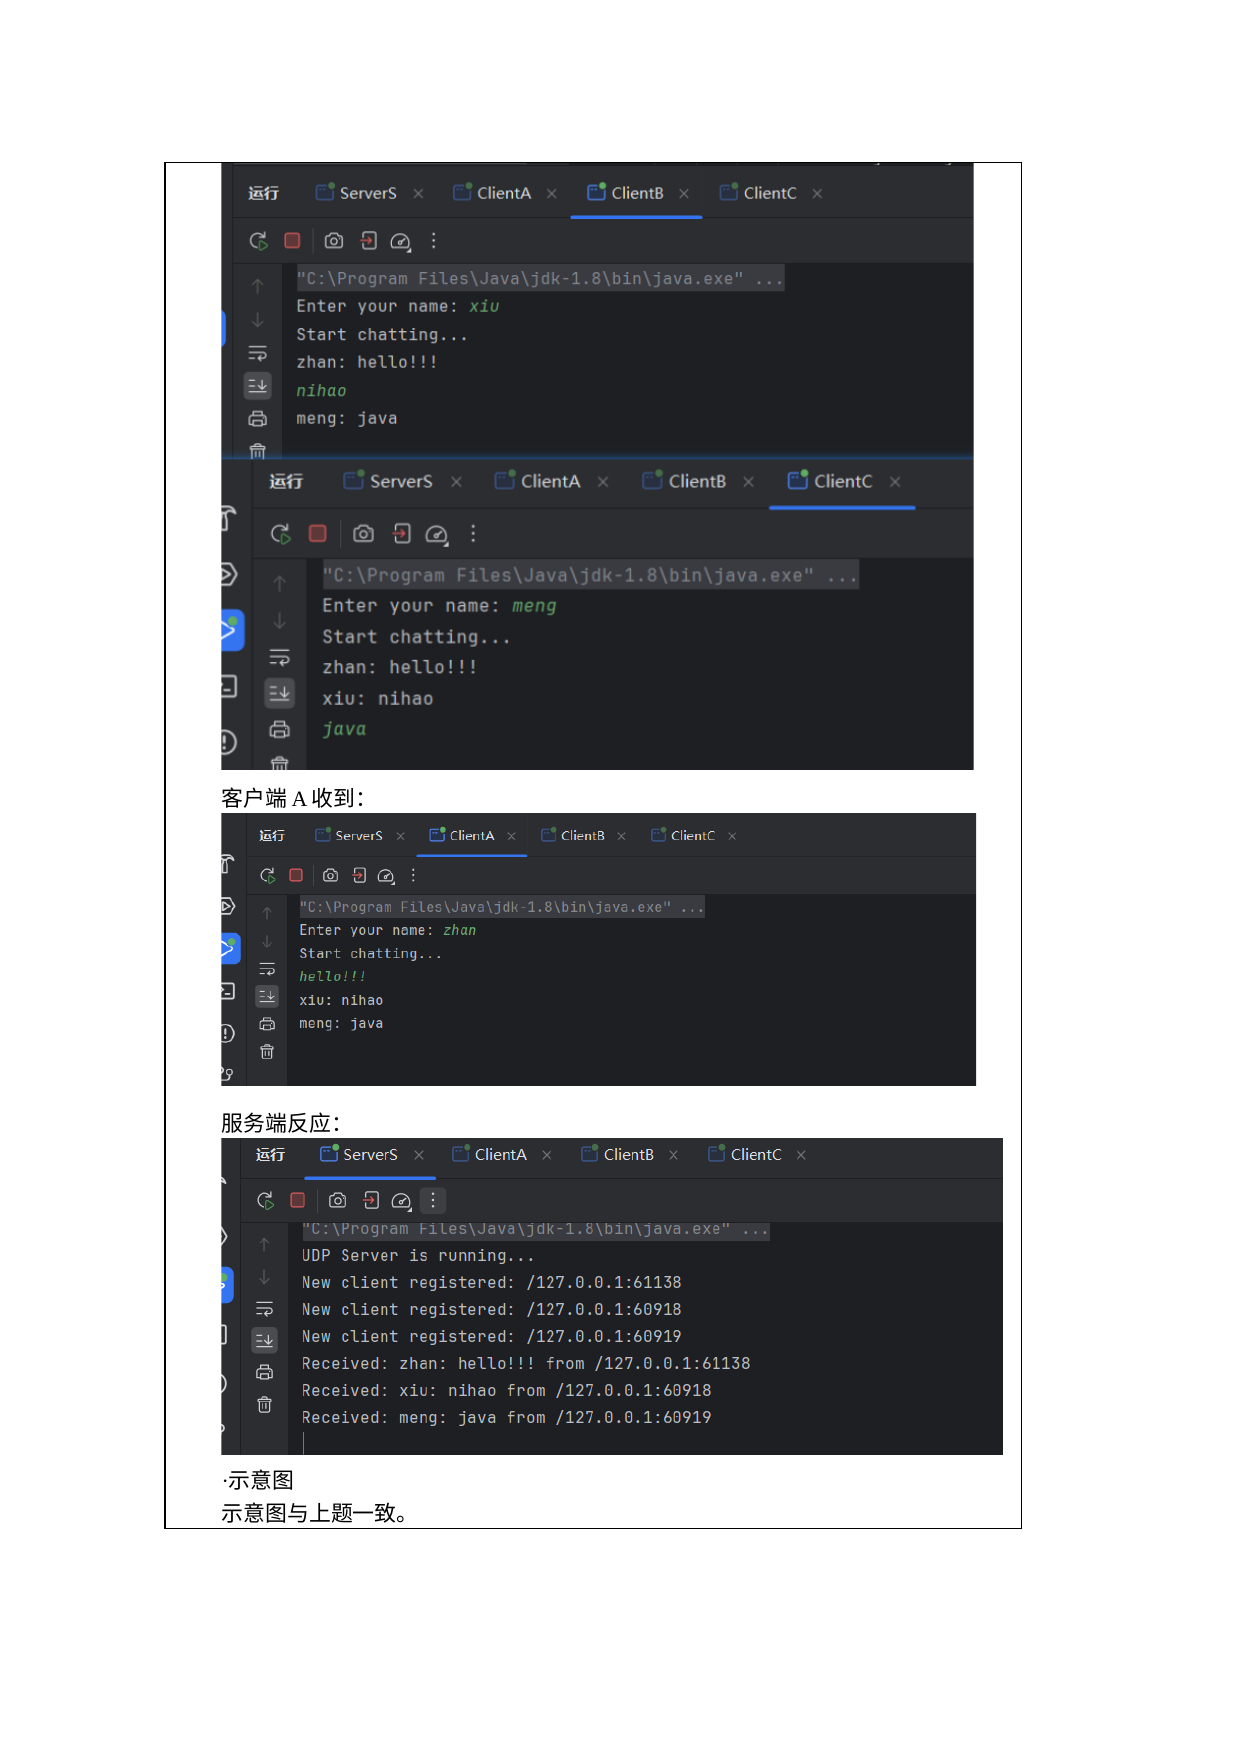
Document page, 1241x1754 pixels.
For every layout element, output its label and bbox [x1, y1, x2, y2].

picture [221, 813, 977, 1086]
picture [221, 163, 974, 770]
table_header [166, 163, 1021, 1528]
picture [221, 1138, 1003, 1455]
